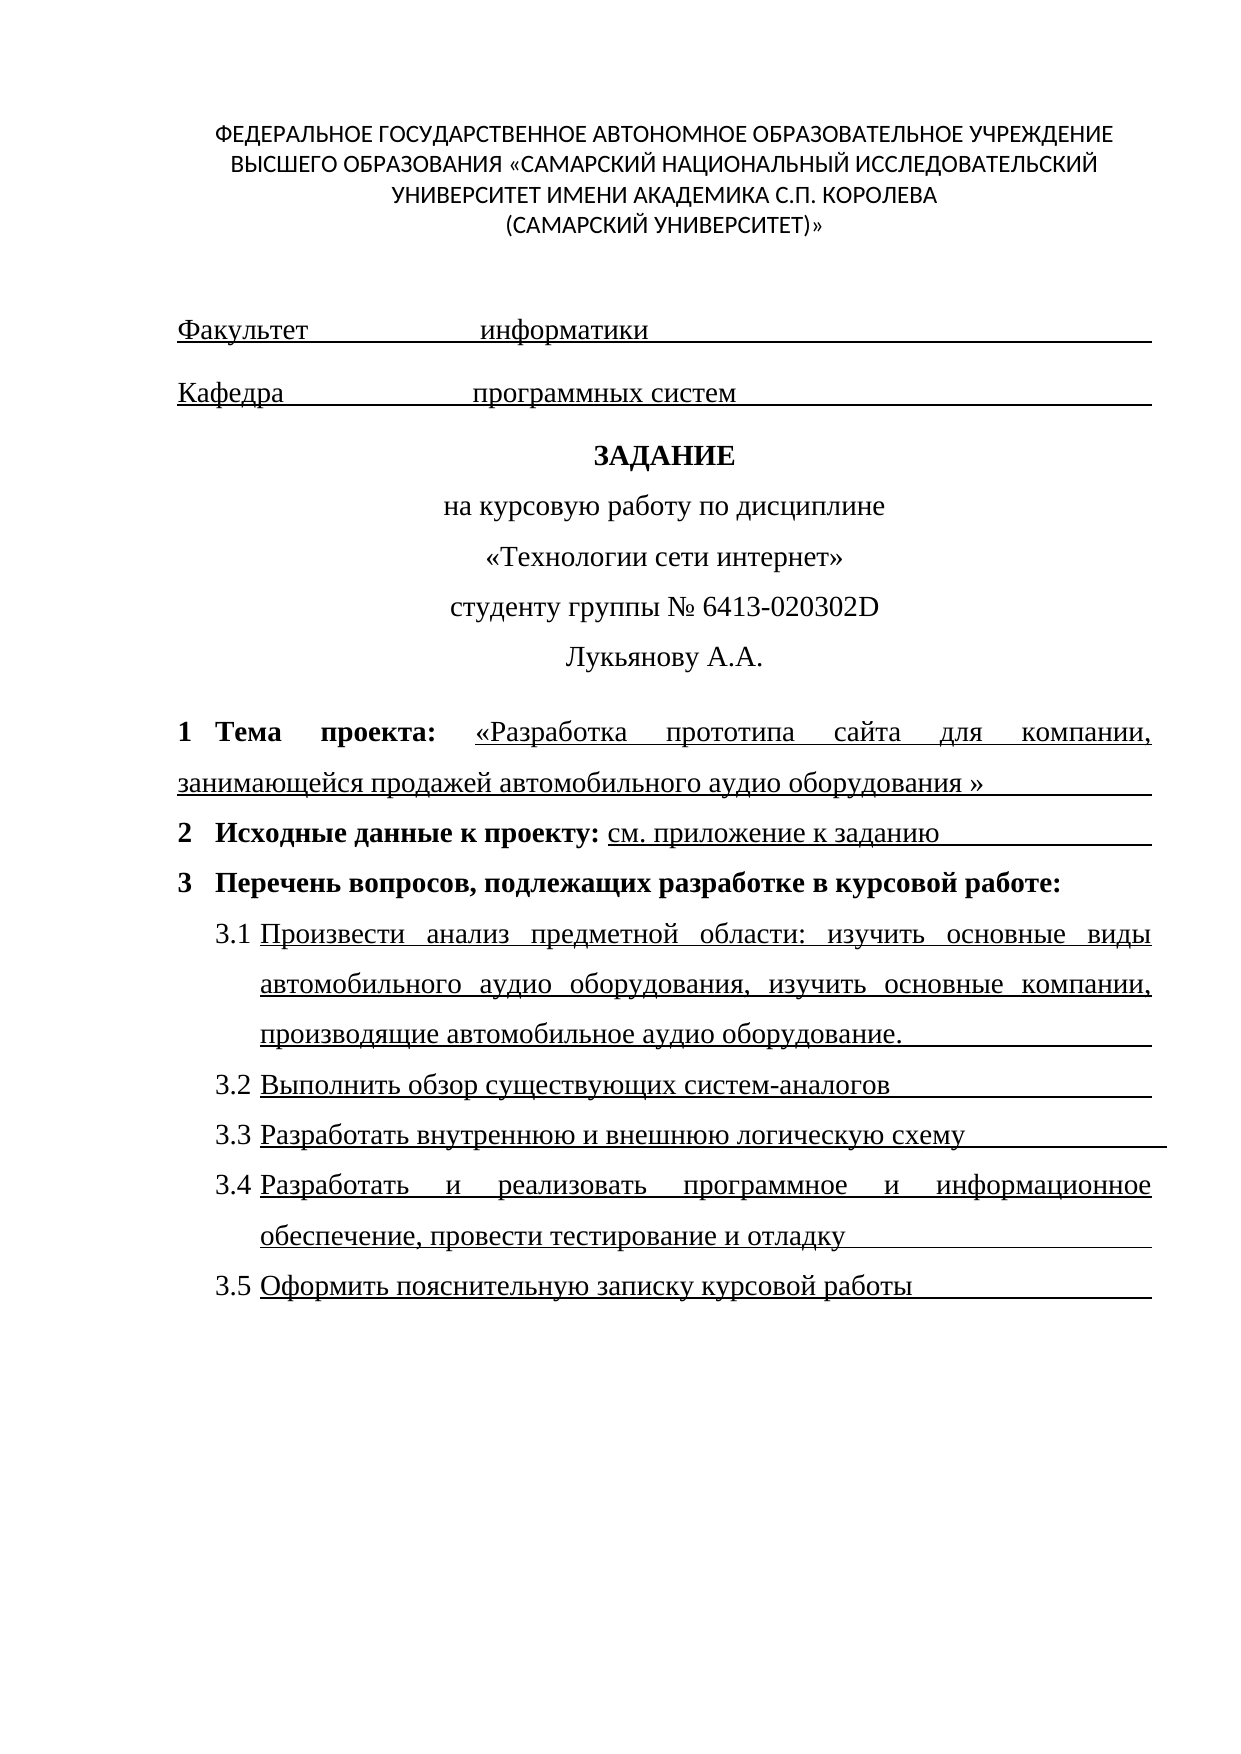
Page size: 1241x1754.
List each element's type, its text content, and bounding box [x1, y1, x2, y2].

list Тема проекта: «Разработка прототипа сайта для компании, занимающейся продажей автомобильного аудио оборудования » [177, 714, 1152, 794]
text ФЕДЕРАЛЬНОЕ ГОСУДАРСТВЕННОЕ АВТОНОМНОЕ ОБРАЗОВАТЕЛЬНОЕ УЧРЕЖДЕНИЕ ВЫСШЕГО ОБРАЗОВАНИЯ «САМАРСКИЙ НАЦИОНАЛЬНЫЙ ИССЛЕДОВАТЕЛЬСКИЙ УНИВЕРСИТЕТ ИМЕНИ АКАДЕМИКА С.П. КОРОЛЕВА (САМАРСКИЙ УНИВЕРСИТЕТ)» [177, 118, 1152, 240]
list Оформить пояснительную записку курсовой работы [215, 1268, 1152, 1302]
list Произвести анализ предметной области: изучить основные виды автомобильного аудио оборудования, изучить основные компании, производящие автомобильное аудио оборудование. [215, 916, 1152, 1050]
list Выполнить обзор существующих систем-аналогов [215, 1067, 1152, 1100]
text на курсовую работу по дисциплине [177, 488, 1152, 522]
text Кафедра программных систем [177, 375, 1152, 404]
text студенту группы № 6413-020302D Лукьянову А.А. [177, 589, 1152, 673]
text ЗАДАНИЕ [177, 438, 1152, 472]
list Разработать внутреннюю и внешнюю логическую схему [215, 1117, 1152, 1151]
list Разработать и реализовать программное и информационное обеспечение, провести тестирование и отладку [215, 1167, 1152, 1251]
list Исходные данные к проекту: см. приложение к заданию [177, 815, 1152, 849]
list Перечень вопросов, подлежащих разработке в курсовой работе: [177, 866, 1152, 899]
text «Технологии сети интернет» [177, 539, 1152, 572]
text Факультет информатики [177, 312, 1152, 341]
